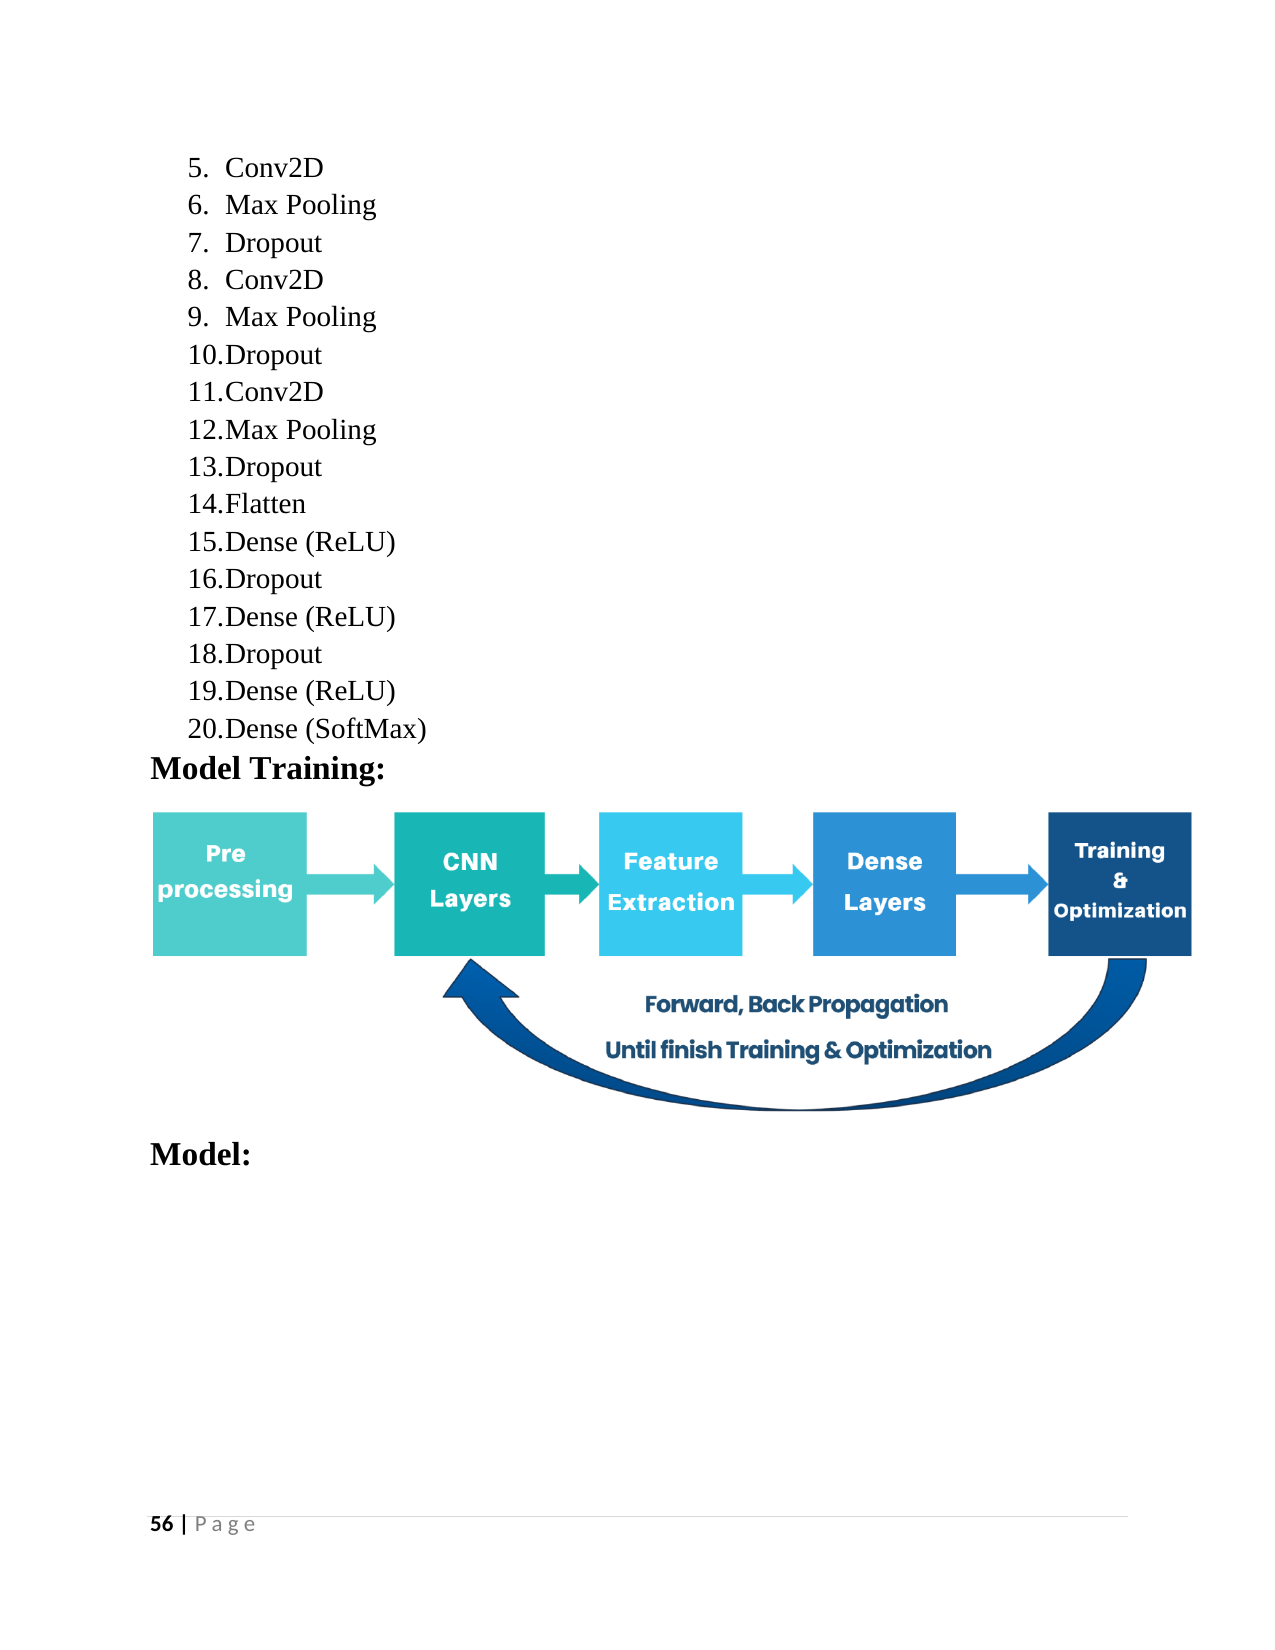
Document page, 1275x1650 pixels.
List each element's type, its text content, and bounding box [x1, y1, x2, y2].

list Max Pooling [187, 299, 1126, 333]
list Dropout [187, 636, 1126, 670]
list Conv2D [187, 150, 1126, 183]
text Model: [150, 1134, 1245, 1172]
list Dropout [187, 449, 1126, 483]
list Dropout [187, 561, 1126, 595]
list Conv2D [187, 262, 1126, 296]
list Dense (ReLU) [187, 673, 1126, 707]
list Max Pooling [187, 187, 1126, 221]
list Dense (ReLU) [187, 524, 1126, 557]
text Model Training: [150, 748, 1245, 787]
list Flatten [187, 487, 1126, 520]
picture [150, 805, 1194, 1118]
list Dropout [187, 337, 1126, 371]
list Dropout [187, 225, 1126, 258]
list Dense (ReLU) [187, 599, 1126, 632]
list Max Pooling [187, 412, 1126, 445]
list Dense (SoftMax) [187, 711, 1126, 744]
list Conv2D [187, 374, 1126, 408]
